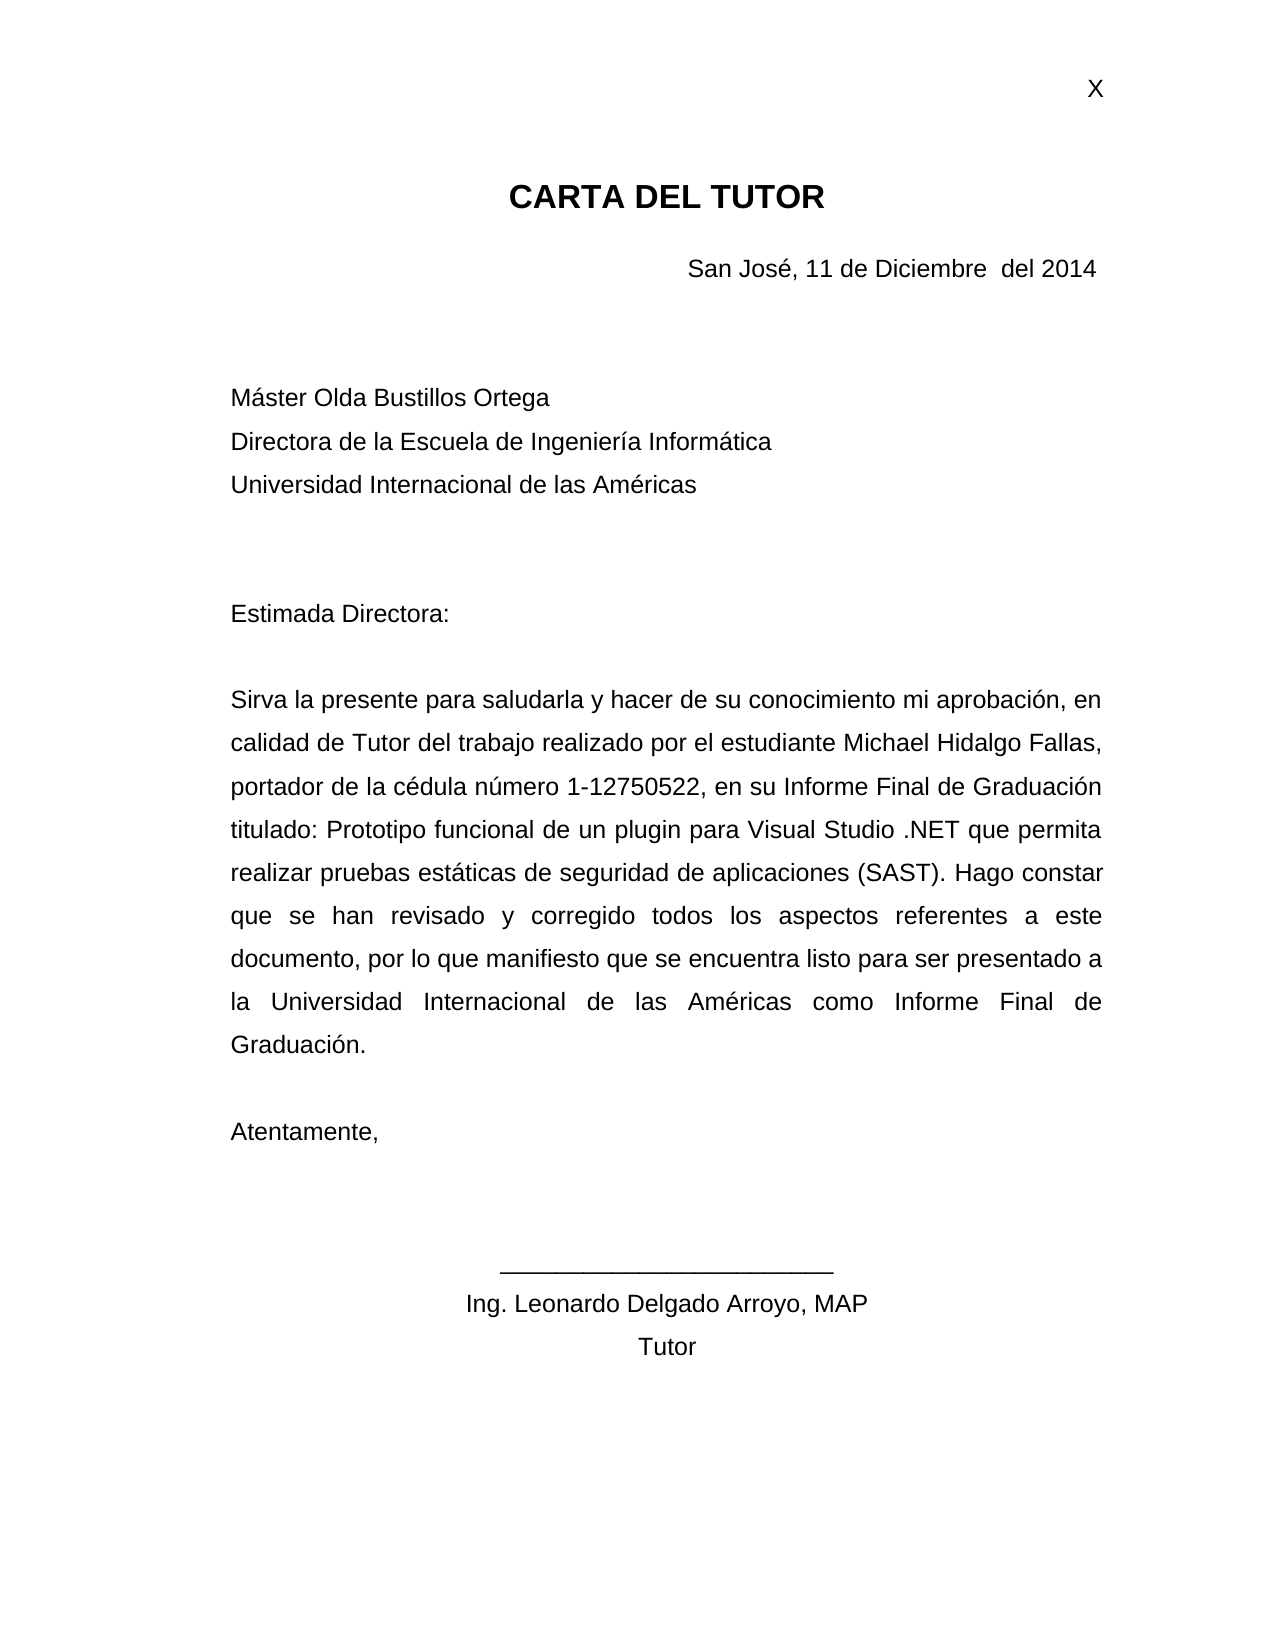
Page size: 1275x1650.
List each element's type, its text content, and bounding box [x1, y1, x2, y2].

text Sirva la presente para saludarla y hacer de su conocimiento mi aprobación, en calidad de Tutor del trabajo realizado por el estudiante Michael Hidalgo Fallas, portador de la cédula número 1-12750522, en su Informe Final de Graduación titulado: Prototipo funcional de un plugin para Visual Studio .NET que permita realizar pruebas estáticas de seguridad de aplicaciones (SAST). Hago constar que se han revisado y corregido todos los aspectos referentes a este documento, por lo que manifiesto que se encuentra listo para ser presentado a la Universidad Internacional de las Américas como Informe Final de Graduación. [230, 685, 1104, 1059]
text Estimada Directora: [230, 599, 1104, 628]
text ________________________ [230, 1246, 1104, 1275]
subtitle CARTA DEL TUTOR [230, 177, 1104, 216]
text San José, 11 de Diciembre del 2014 [680, 254, 1104, 283]
text Tutor [230, 1332, 1104, 1361]
text Universidad Internacional de las Américas [230, 470, 1104, 498]
text Máster Olda Bustillos Ortega [230, 383, 1104, 412]
text Directora de la Escuela de Ingeniería Informática [230, 427, 1104, 455]
text Atentamente, [230, 1117, 1104, 1145]
text Ing. Leonardo Delgado Arroyo, MAP [230, 1289, 1104, 1318]
